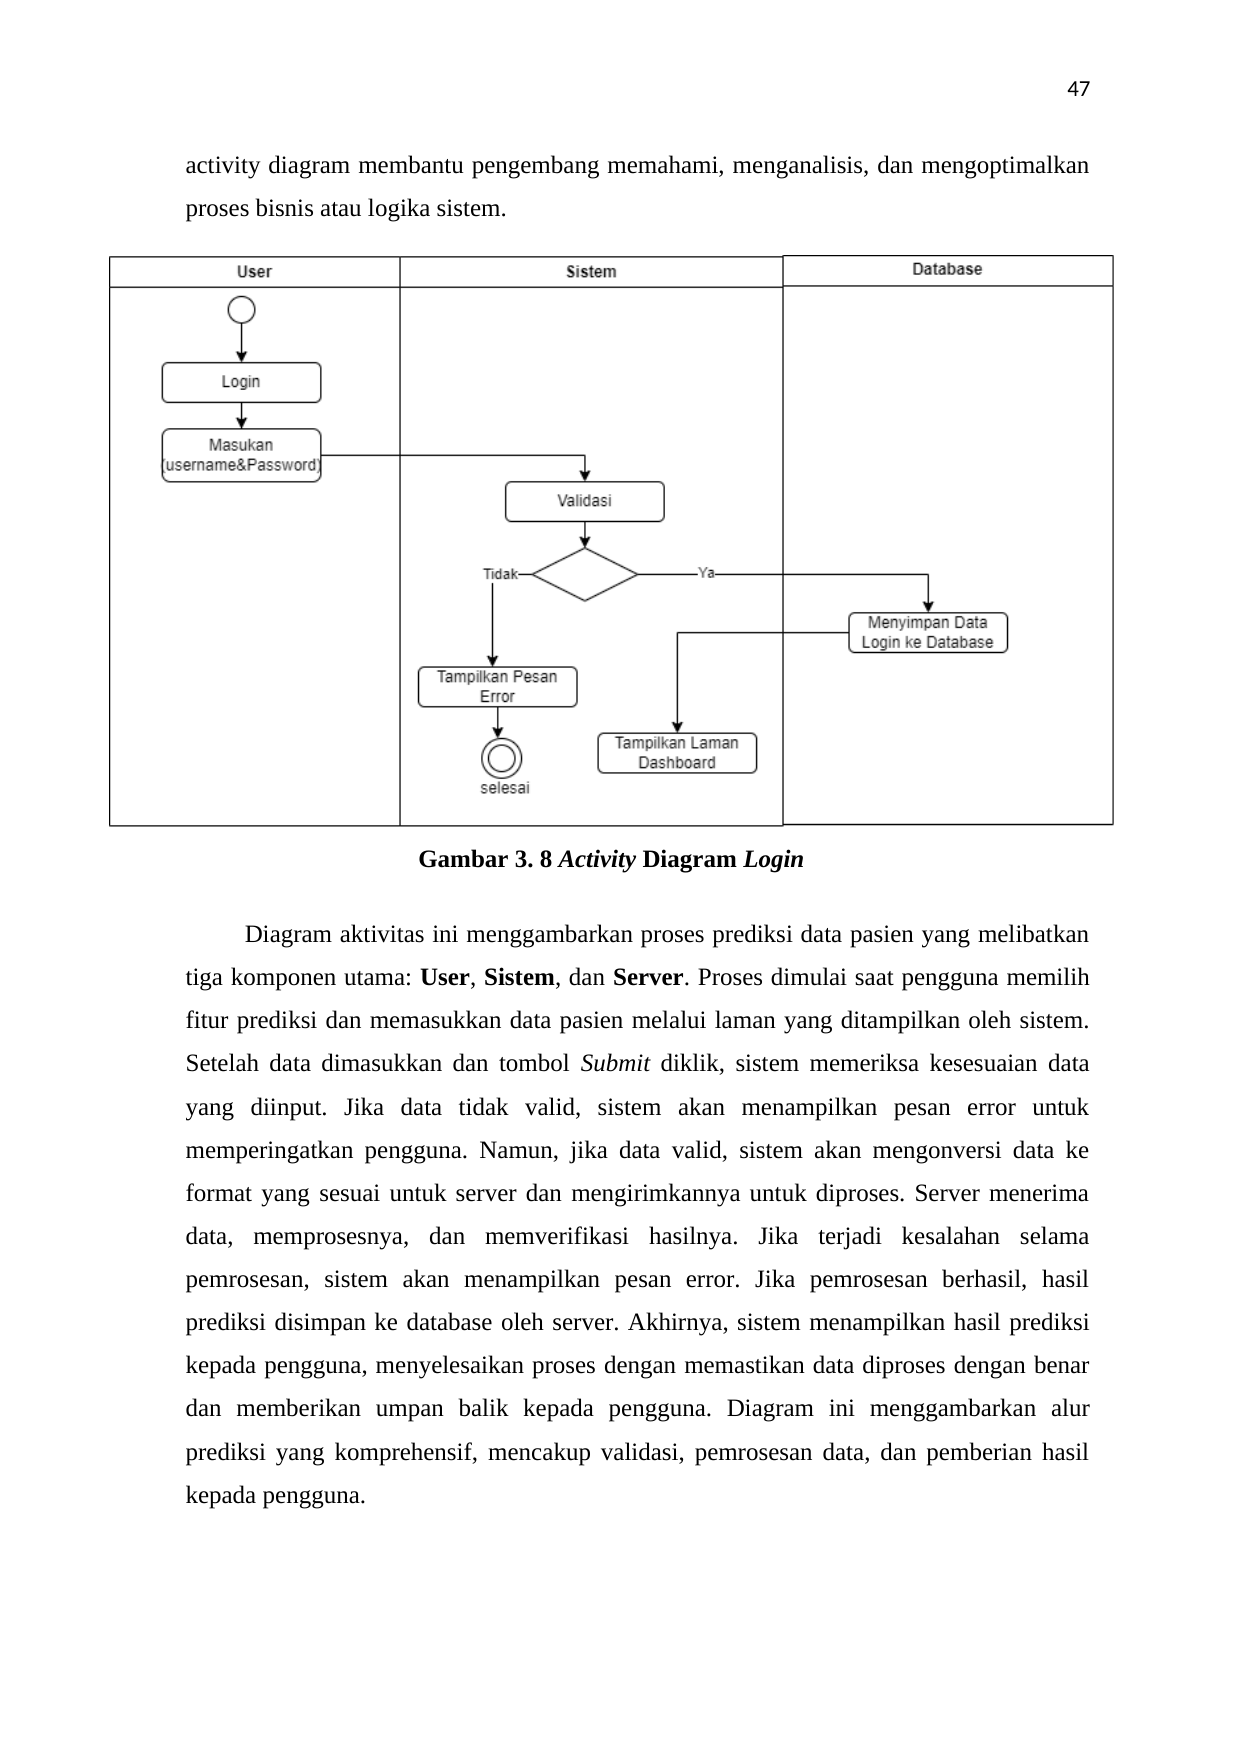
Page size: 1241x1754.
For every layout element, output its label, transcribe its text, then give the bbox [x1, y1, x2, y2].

picture [109, 255, 1114, 828]
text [185, 150, 1090, 222]
text Diagram aktivitas ini menggambarkan proses prediksi data pasien yang melibatkan tiga komponen utama: User, Sistem, dan Server. Proses dimulai saat pengguna memilih fitur prediksi dan memasukkan data pasien melalui laman yang ditampilkan oleh sistem. Setelah data dimasukkan dan tombol Submit diklik, sistem memeriksa kesesuaian data yang diinput. Jika data tidak valid, sistem akan menampilkan pesan error untuk memperingatkan pengguna. Namun, jika data valid, sistem akan mengonversi data ke format yang sesuai untuk server dan mengirimkannya untuk diproses. Server menerima data, memprosesnya, dan memverifikasi hasilnya. Jika terjadi kesalahan selama pemrosesan, sistem akan menampilkan pesan error. Jika pemrosesan berhasil, hasil prediksi disimpan ke database oleh server. Akhirnya, sistem menampilkan hasil prediksi kepada pengguna, menyelesaikan proses dengan memastikan data diproses dengan benar dan memberikan umpan balik kepada pengguna. Diagram ini menggambarkan alur prediksi yang komprehensif, mencakup validasi, pemrosesan data, dan pemberian hasil kepada pengguna. [185, 919, 1090, 1508]
